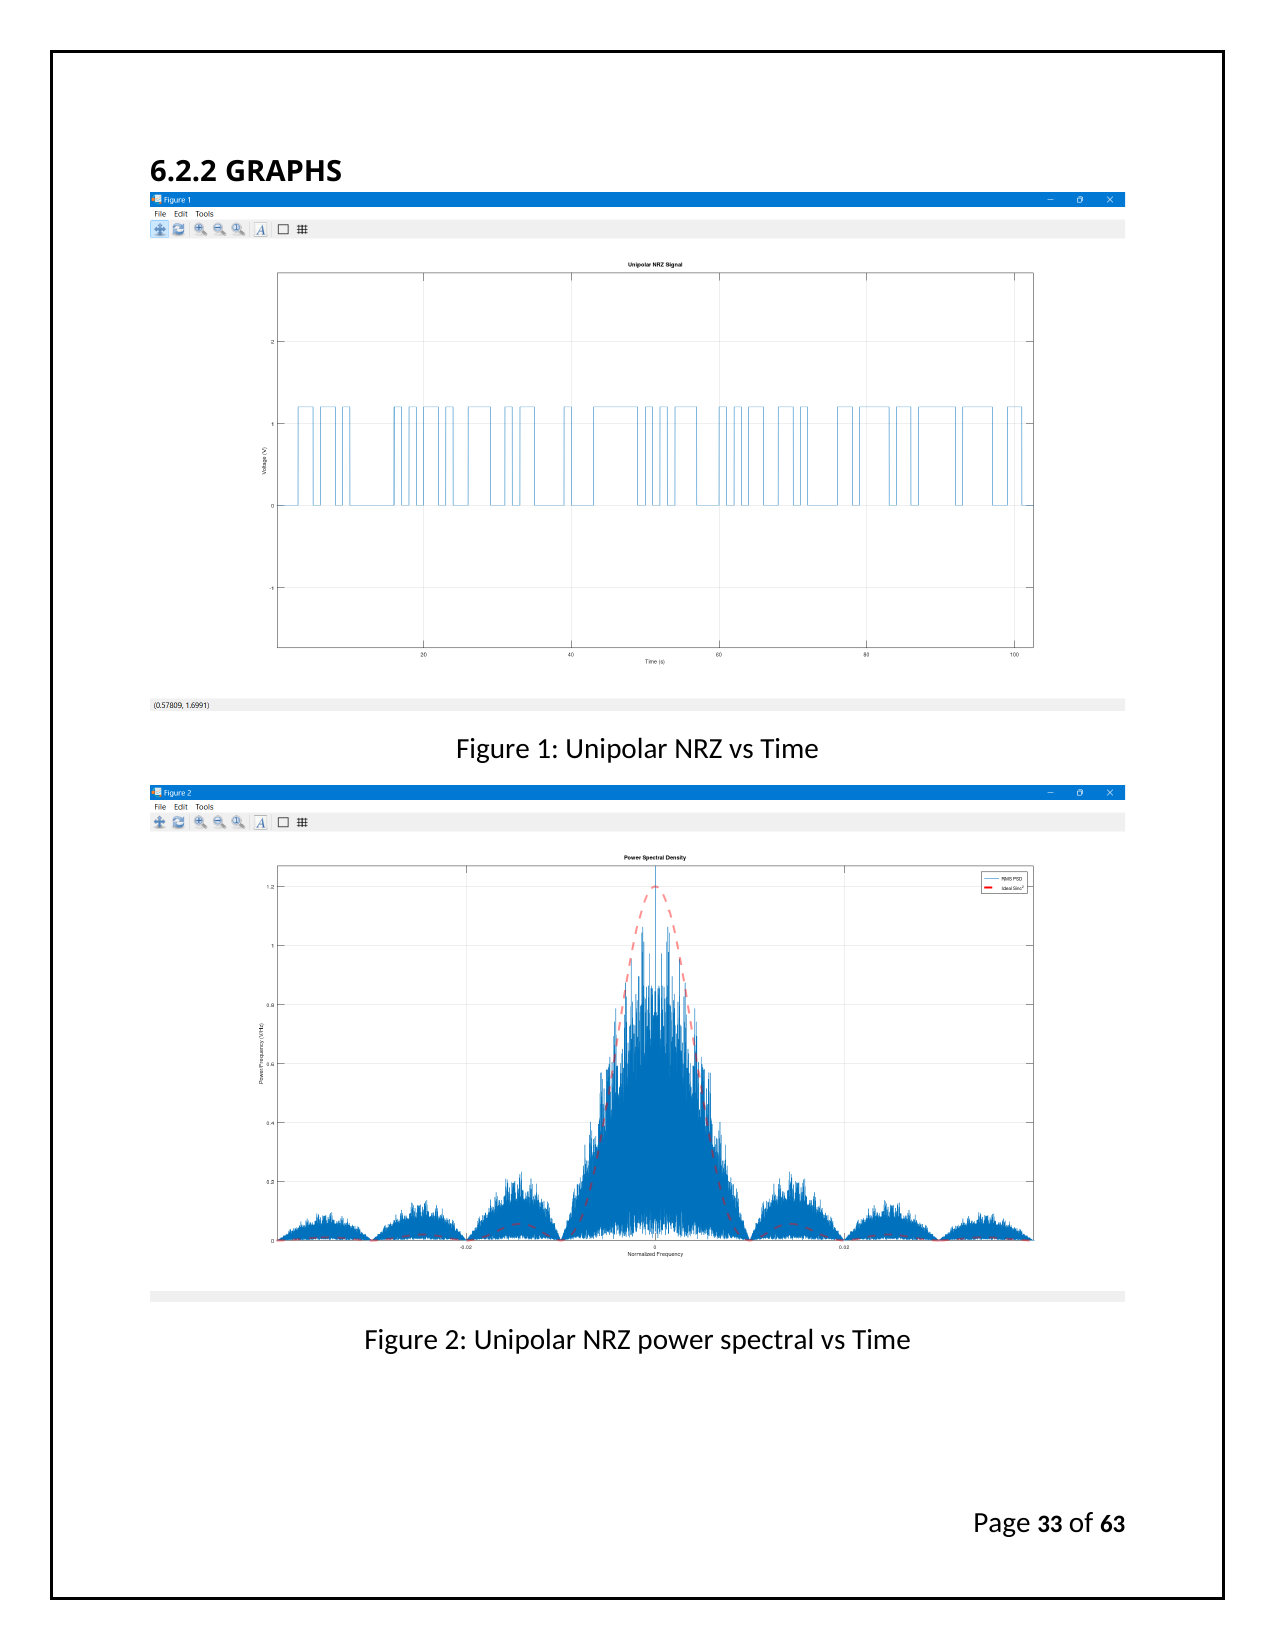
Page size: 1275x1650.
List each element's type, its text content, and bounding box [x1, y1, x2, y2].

picture [150, 192, 1125, 711]
text Figure 1: Unipolar NRZ vs Time [150, 730, 1125, 766]
subtitle GRAPHS [150, 150, 1125, 190]
picture [150, 785, 1125, 1302]
text Figure 2: Unipolar NRZ power spectral vs Time [150, 1321, 1125, 1357]
